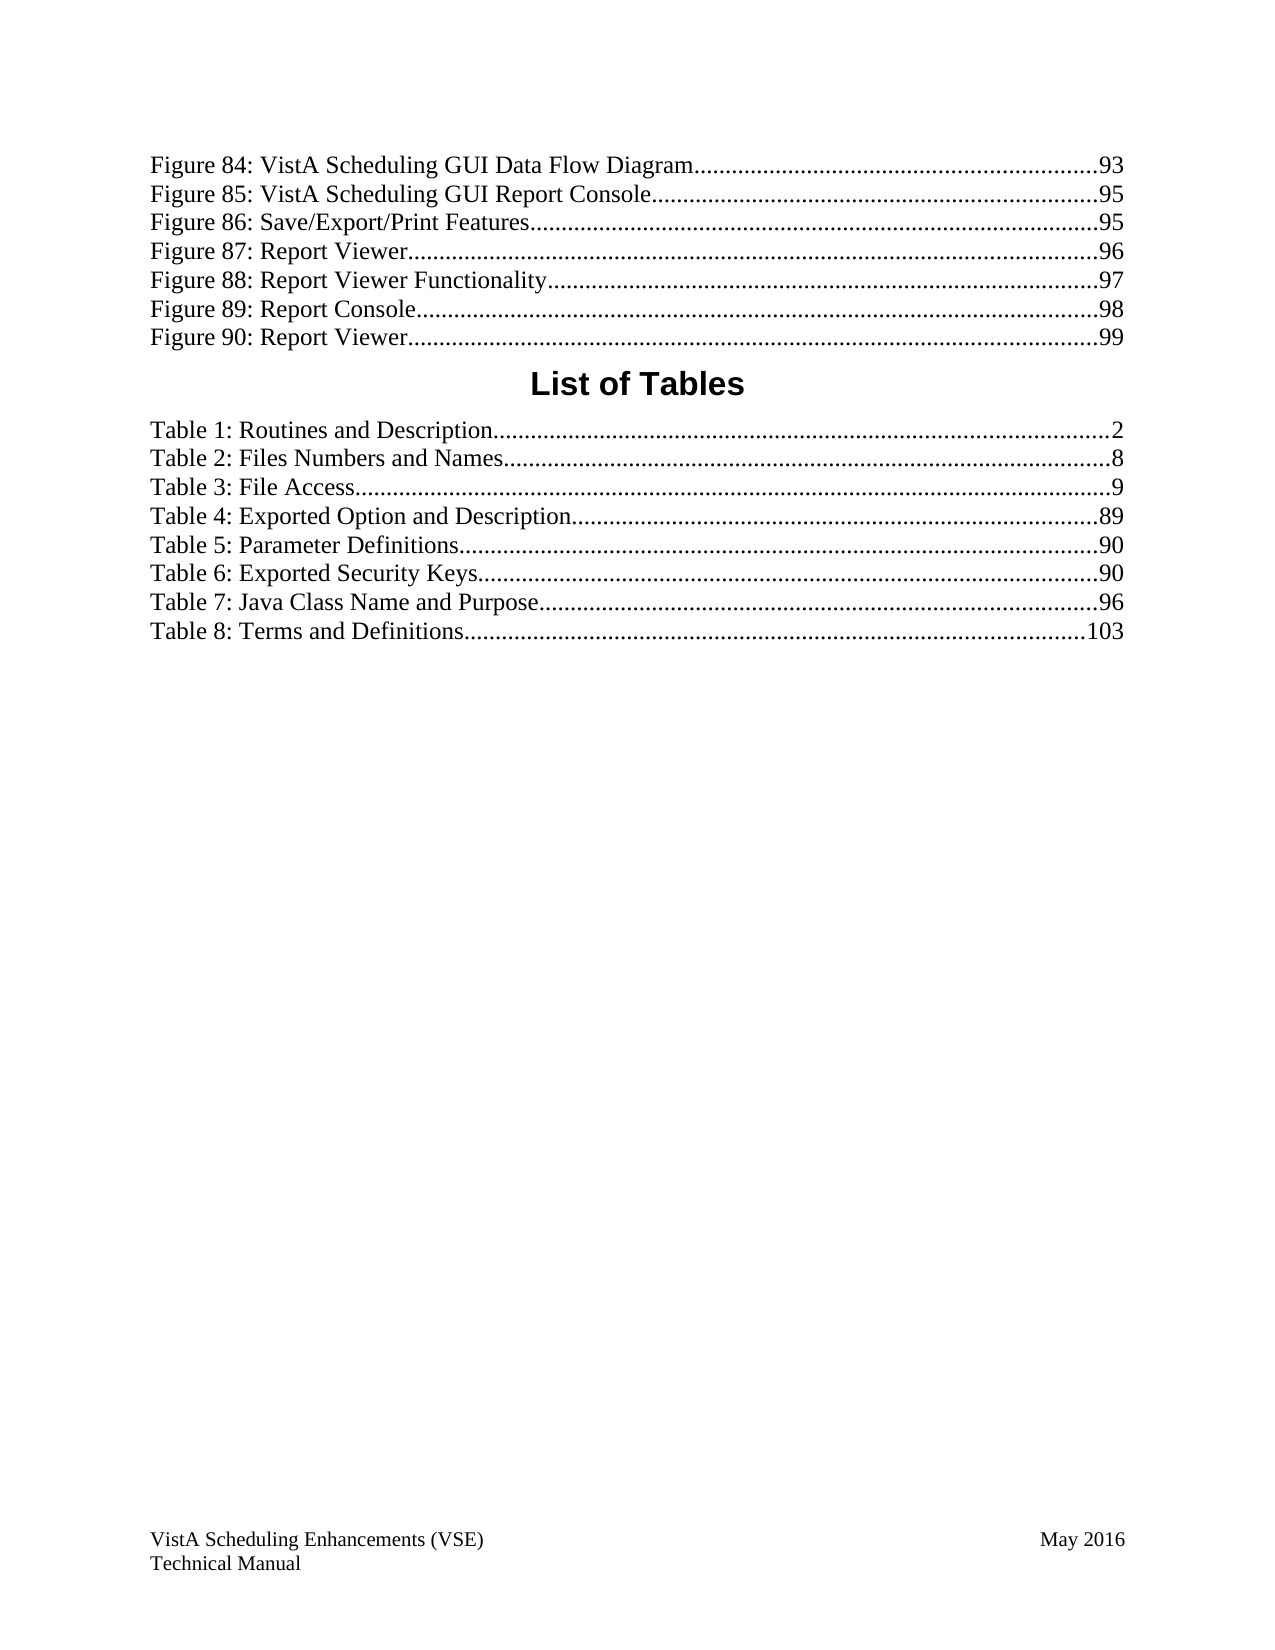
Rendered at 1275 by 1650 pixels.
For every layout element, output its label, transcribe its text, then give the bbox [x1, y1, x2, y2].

text Figure 86: Save/Export/Print Features 95 [150, 207, 1125, 236]
text Table 3: File Access 9 [150, 472, 1125, 501]
text Figure 90: Report Viewer 99 [150, 322, 1125, 351]
text Table 1: Routines and Description 2 [150, 415, 1125, 443]
text Figure 89: Report Console 98 [150, 294, 1125, 322]
title List of Tables [150, 364, 1125, 402]
text Table 6: Exported Security Keys 90 [150, 558, 1125, 587]
text Figure 84: VistA Scheduling GUI Data Flow Diagram 93 [150, 150, 1125, 179]
text Figure 85: VistA Scheduling GUI Report Console 95 [150, 179, 1125, 207]
text Table 5: Parameter Definitions 90 [150, 530, 1125, 558]
text Figure 88: Report Viewer Functionality 97 [150, 265, 1125, 294]
text Table 4: Exported Option and Description 89 [150, 501, 1125, 530]
text Table 8: Terms and Definitions 103 [150, 616, 1125, 645]
text Table 7: Java Class Name and Purpose 96 [150, 587, 1125, 616]
text Table 2: Files Numbers and Names 8 [150, 443, 1125, 472]
text Figure 87: Report Viewer 96 [150, 236, 1125, 265]
